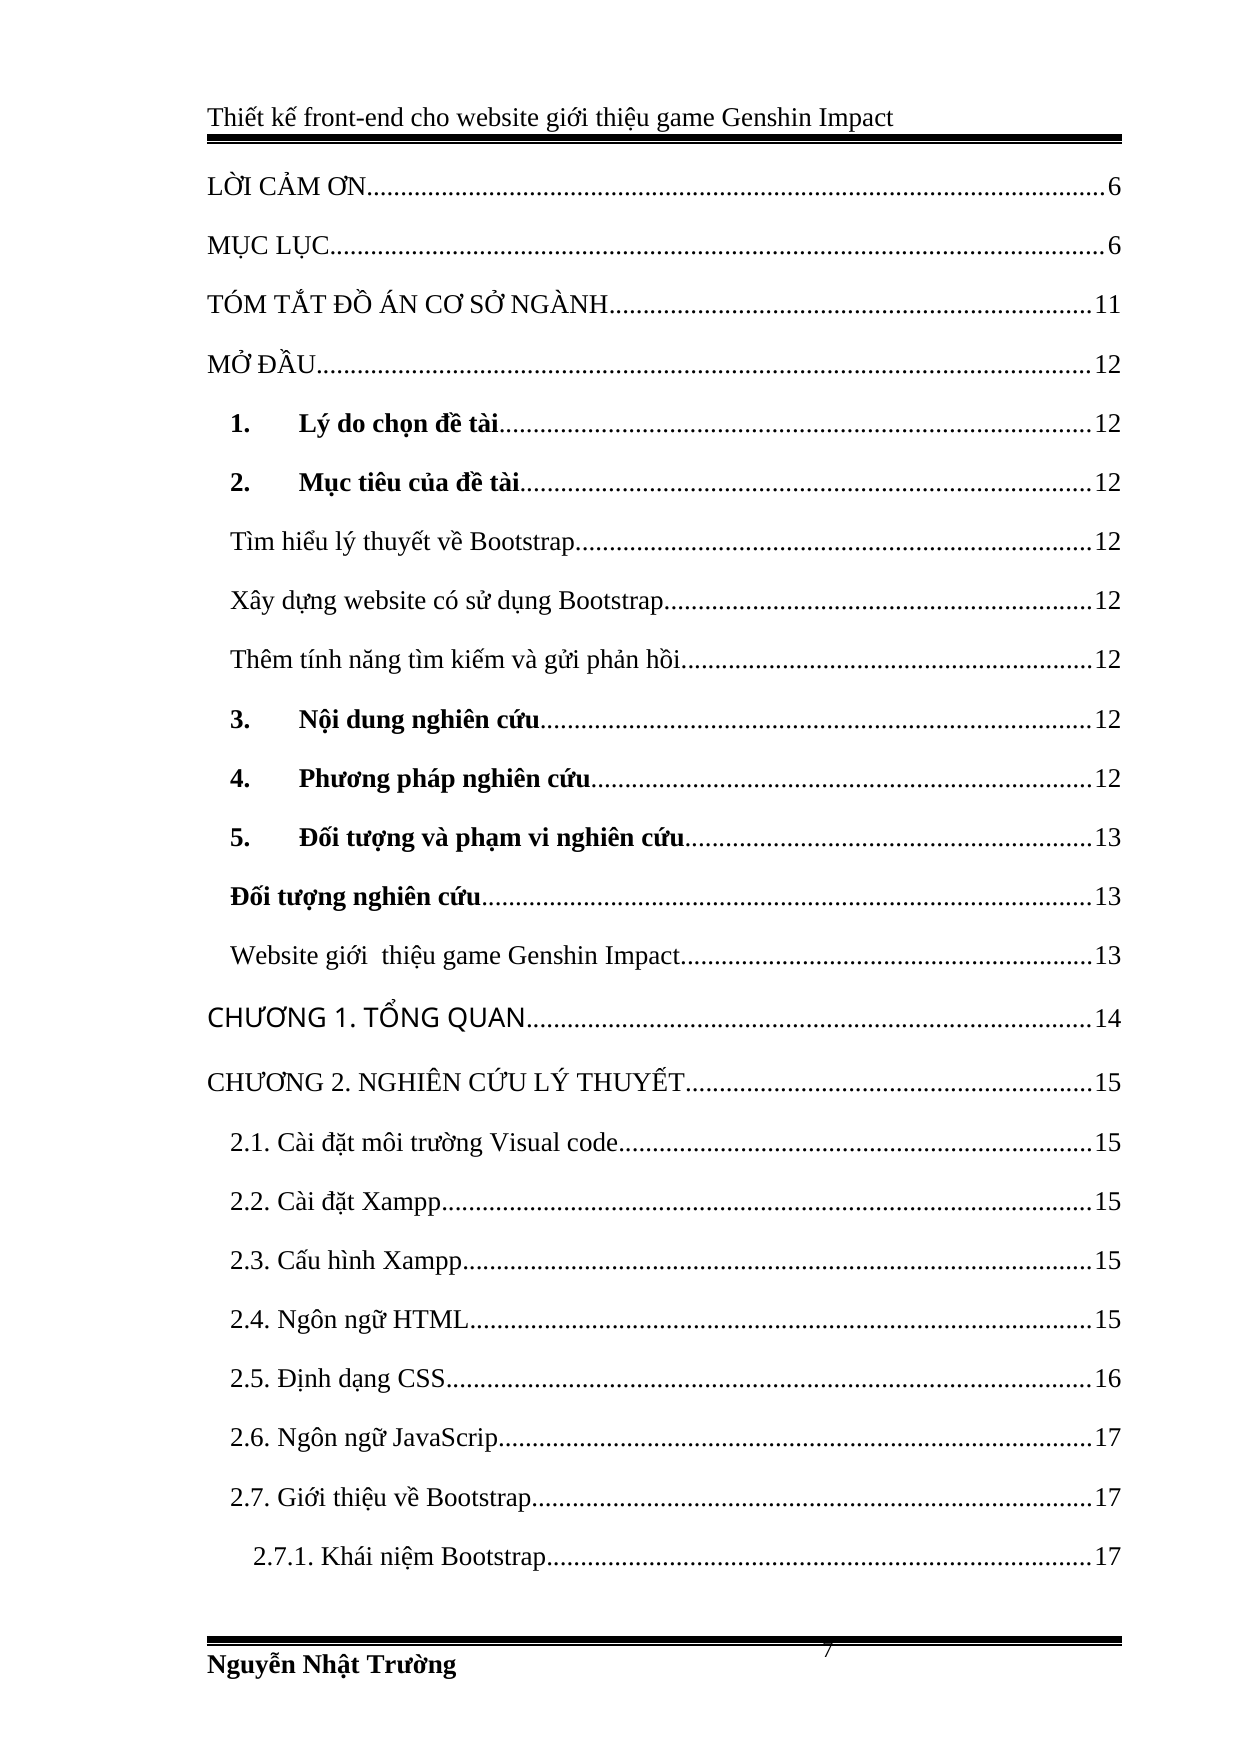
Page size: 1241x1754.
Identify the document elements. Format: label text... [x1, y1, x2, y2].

text Đối tượng nghiên cứu 13 [230, 880, 1122, 911]
text 2.3. Cấu hình Xampp 15 [230, 1244, 1122, 1275]
text 2.1. Cài đặt môi trường Visual code 15 [230, 1126, 1122, 1157]
text LỜI CẢM ƠN 6 [207, 170, 1122, 201]
text Thêm tính năng tìm kiếm và gửi phản hồi. 12 [230, 644, 1122, 675]
text 1. Lý do chọn đề tài 12 [230, 407, 1122, 438]
text Tìm hiểu lý thuyết về Bootstrap. 12 [230, 525, 1122, 556]
text MỤC LỤC 6 [207, 229, 1122, 261]
text TÓM TẮT ĐỒ ÁN CƠ SỞ NGÀNH 11 [207, 289, 1122, 320]
text 2.6. Ngôn ngữ JavaScrip 17 [230, 1421, 1122, 1453]
text 3. Nội dung nghiên cứu 12 [230, 703, 1122, 734]
text MỞ ĐẦU 12 [207, 348, 1122, 379]
text 2.2. Cài đặt Xampp 15 [230, 1185, 1122, 1216]
text 4. Phương pháp nghiên cứu 12 [230, 762, 1122, 793]
text 5. Đối tượng và phạm vi nghiên cứu 13 [230, 821, 1122, 852]
text CHƯƠNG 1. TỔNG QUAN 14 [207, 999, 1122, 1036]
text 2. Mục tiêu của đề tài 12 [230, 466, 1122, 497]
text 2.7.1. Khái niệm Bootstrap 17 [253, 1540, 1122, 1571]
text 2.7. Giới thiệu về Bootstrap 17 [230, 1481, 1122, 1512]
text Website giới thiệu game Genshin Impact. 13 [230, 939, 1122, 971]
text 2.4. Ngôn ngữ HTML 15 [230, 1303, 1122, 1334]
text 2.5. Định dạng CSS 16 [230, 1362, 1122, 1393]
text Xây dựng website có sử dụng Bootstrap. 12 [230, 584, 1122, 616]
text CHƯƠNG 2. NGHIÊN CỨU LÝ THUYẾT 15 [207, 1066, 1122, 1098]
